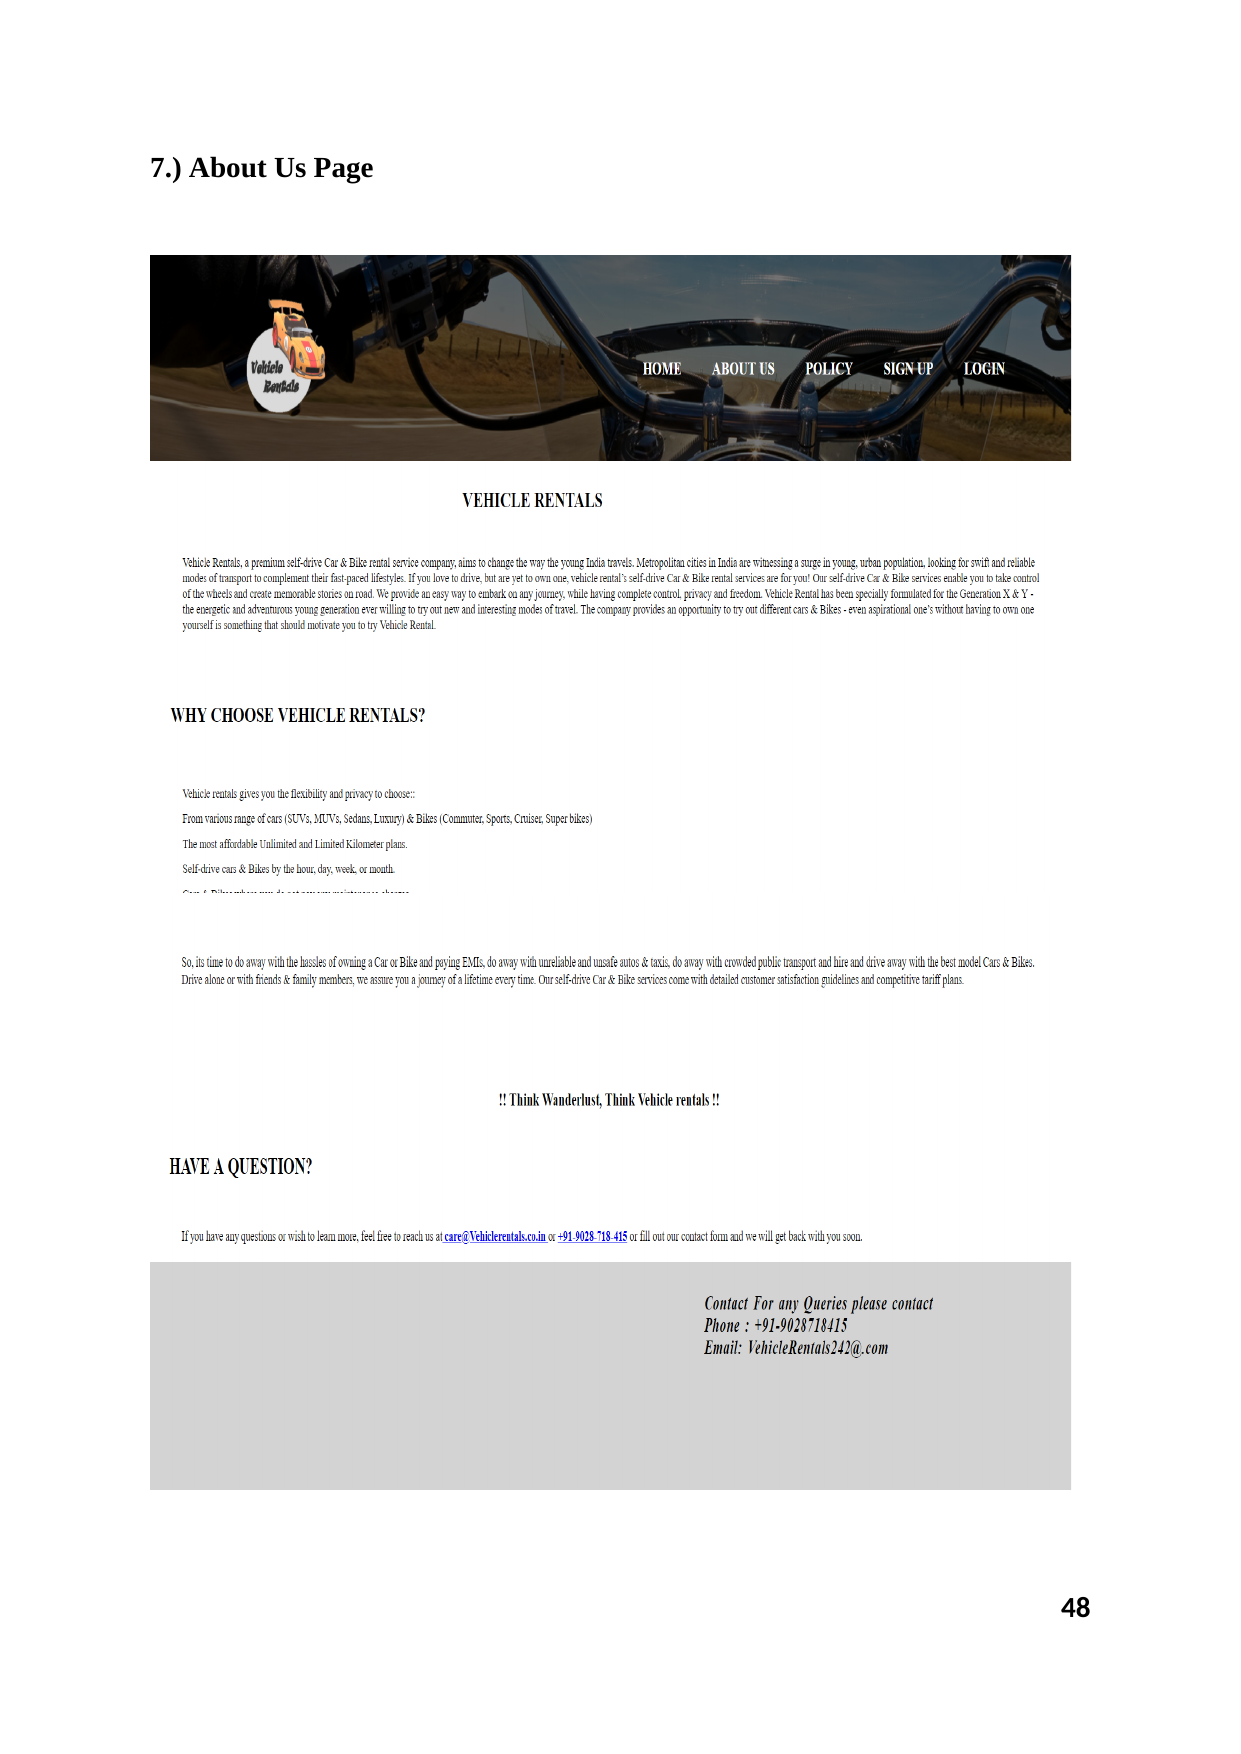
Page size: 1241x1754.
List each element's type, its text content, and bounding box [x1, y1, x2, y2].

picture [150, 255, 1072, 1490]
text 7.) About Us Page [150, 150, 1090, 183]
